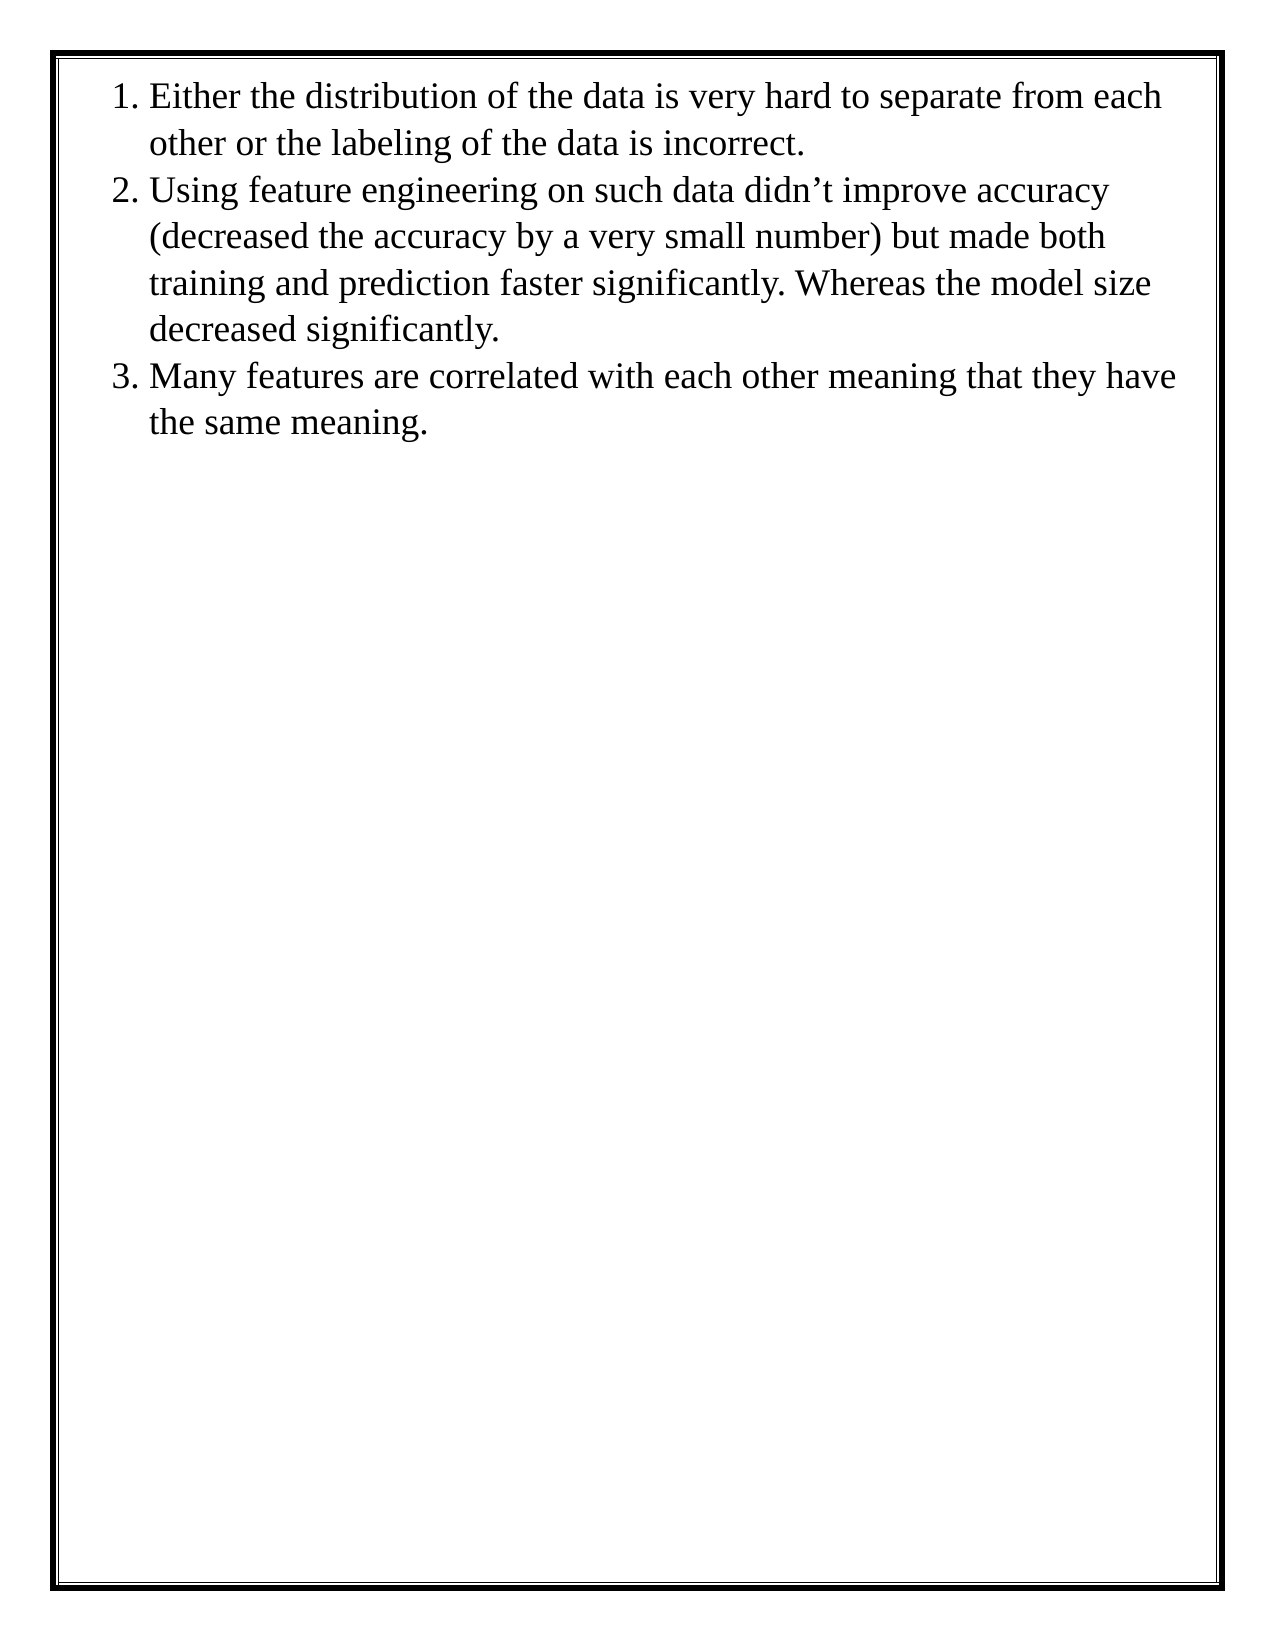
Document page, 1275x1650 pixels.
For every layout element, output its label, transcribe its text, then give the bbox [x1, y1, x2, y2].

list Either the distribution of the data is very hard to separate from each other or the labeling of the data is incorrect. [111, 74, 1211, 163]
list Using feature engineering on such data didn’t improve accuracy (decreased the accuracy by a very small number) but made both training and prediction faster significantly. Whereas the model size decreased significantly. [111, 167, 1211, 350]
list Many features are correlated with each other meaning that they have the same meaning. [111, 353, 1211, 443]
